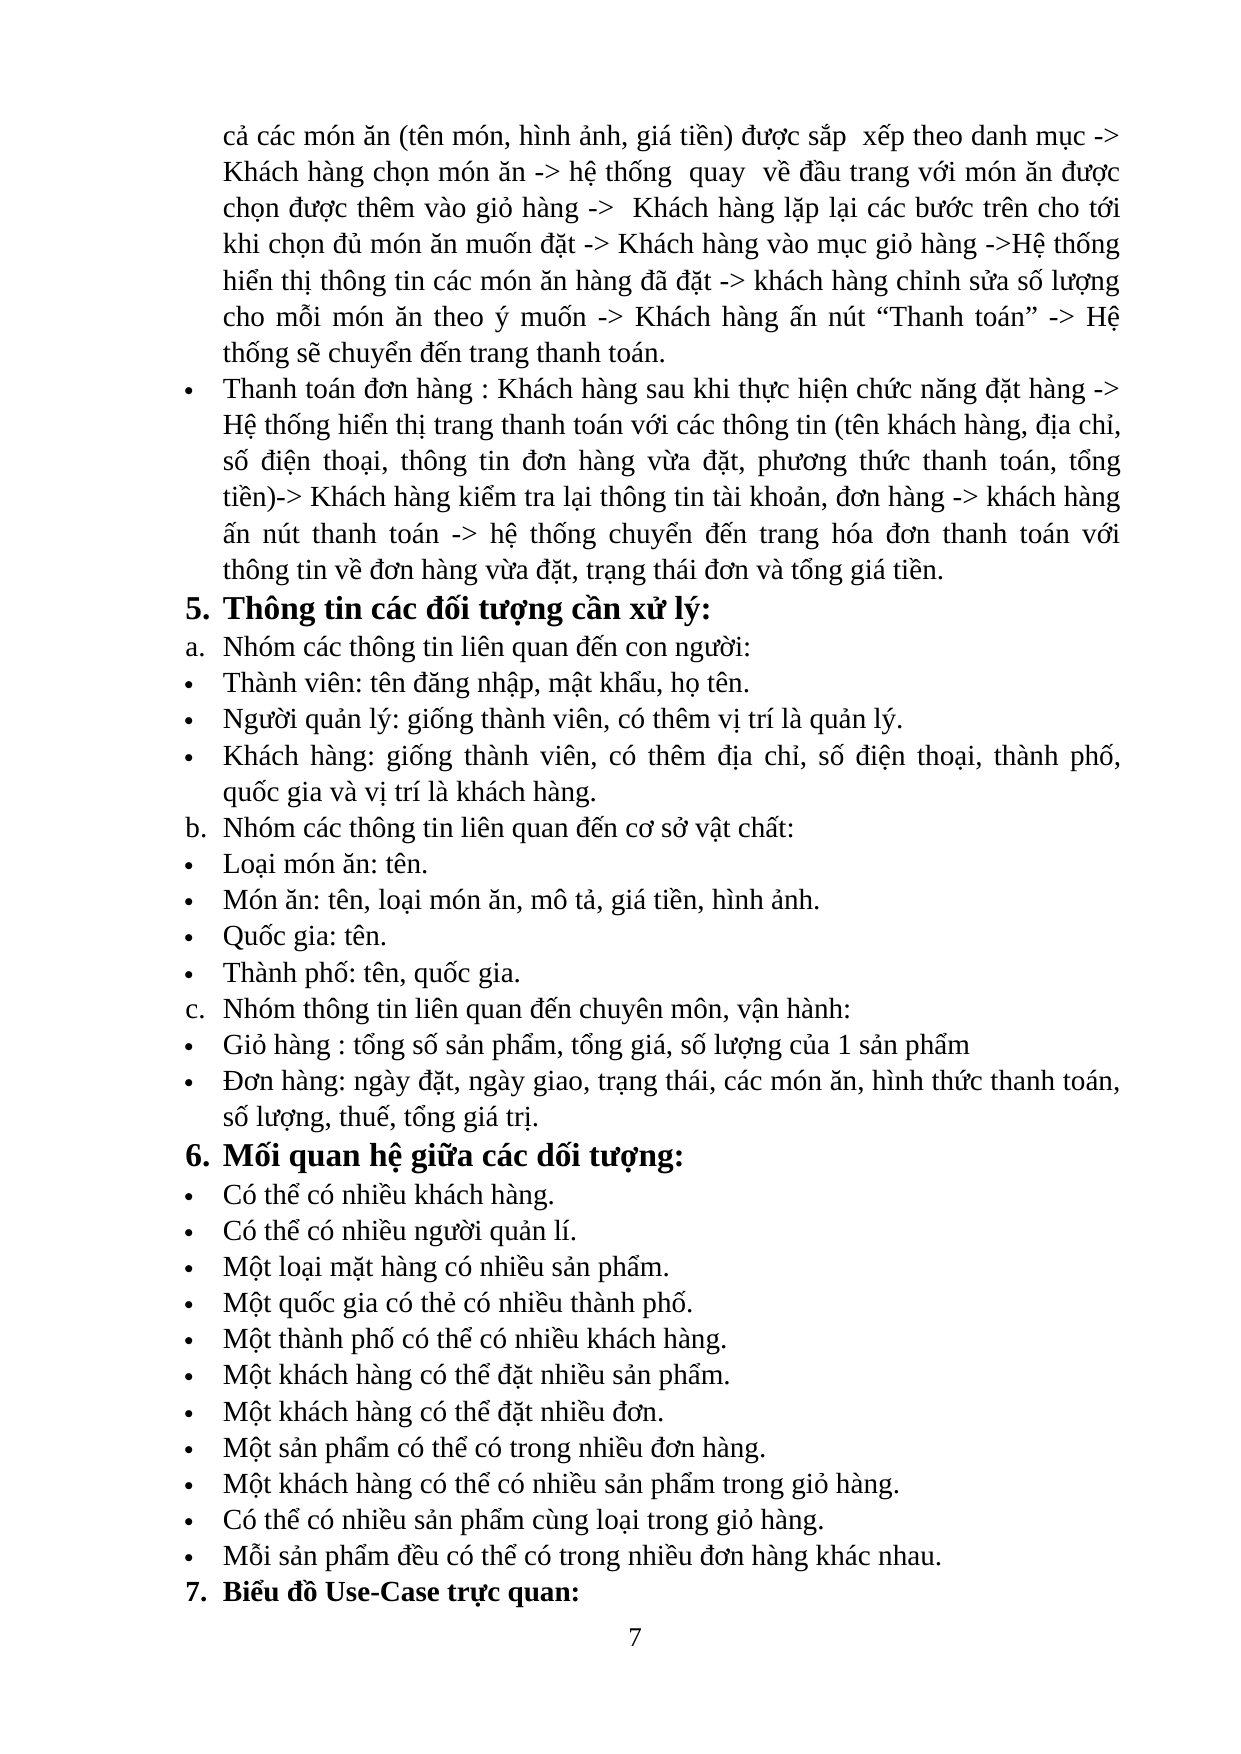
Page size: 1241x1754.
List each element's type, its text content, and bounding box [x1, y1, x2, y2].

list Một khách hàng có thể đặt nhiều đơn. [185, 1394, 1122, 1427]
list Mỗi sản phẩm đều có thể có trong nhiều đơn hàng khác nhau. [185, 1538, 1122, 1572]
list Giỏ hàng : tổng số sản phẩm, tổng giá, số lượng của 1 sản phẩm [185, 1027, 1122, 1061]
list Đơn hàng: ngày đặt, ngày giao, trạng thái, các món ăn, hình thức thanh toán, số lượng, thuế, tổng giá trị. [185, 1063, 1122, 1133]
list Một thành phố có thể có nhiều khách hàng. [185, 1321, 1122, 1355]
list Một quốc gia có thẻ có nhiều thành phố. [185, 1285, 1122, 1319]
list Nhóm các thông tin liên quan đến cơ sở vật chất: [185, 810, 1122, 844]
list Món ăn: tên, loại món ăn, mô tả, giá tiền, hình ảnh. [185, 882, 1122, 916]
list Thông tin các đối tượng cần xử lý: [185, 588, 1122, 626]
list Có thể có nhiều sản phẩm cùng loại trong giỏ hàng. [185, 1502, 1122, 1536]
list Mối quan hệ giữa các dối tượng: [185, 1135, 1122, 1174]
list Quốc gia: tên. [185, 918, 1122, 952]
list Một khách hàng có thể có nhiều sản phẩm trong giỏ hàng. [185, 1466, 1122, 1499]
list Khách hàng: giống thành viên, có thêm địa chỉ, số điện thoại, thành phố, quốc gia và vị trí là khách hàng. [185, 738, 1122, 807]
list Có thể có nhiều khách hàng. [185, 1177, 1122, 1210]
list Thành phố: tên, quốc gia. [185, 955, 1122, 988]
list Có thể có nhiều người quản lí. [185, 1213, 1122, 1246]
list Thành viên: tên đăng nhập, mật khẩu, họ tên. [185, 666, 1122, 699]
list Loại món ăn: tên. [185, 846, 1122, 880]
list Biểu đồ Use-Case trực quan: [185, 1574, 1122, 1608]
list Một sản phẩm có thể có trong nhiều đơn hàng. [185, 1430, 1122, 1463]
list Một loại mặt hàng có nhiều sản phẩm. [185, 1249, 1122, 1283]
list Người quản lý: giống thành viên, có thêm vị trí là quản lý. [185, 702, 1122, 735]
list Nhóm các thông tin liên quan đến con người: [185, 629, 1122, 663]
list Nhóm thông tin liên quan đến chuyên môn, vận hành: [185, 991, 1122, 1024]
list Một khách hàng có thể đặt nhiều sản phẩm. [185, 1357, 1122, 1391]
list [185, 118, 1122, 368]
list Thanh toán đơn hàng : Khách hàng sau khi thực hiện chức năng đặt hàng -> Hệ thống hiển thị trang thanh toán với các thông tin (tên khách hàng, địa chỉ, số điện thoại, thông tin đơn hàng vừa đặt, phương thức thanh toán, tổng tiền)-> Khách hàng kiểm tra lại thông tin tài khoản, đơn hàng -> khách hàng ấn nút thanh toán -> hệ thống chuyển đến trang hóa đơn thanh toán với thông tin về đơn hàng vừa đặt, trạng thái đơn và tổng giá tiền. [185, 371, 1122, 585]
